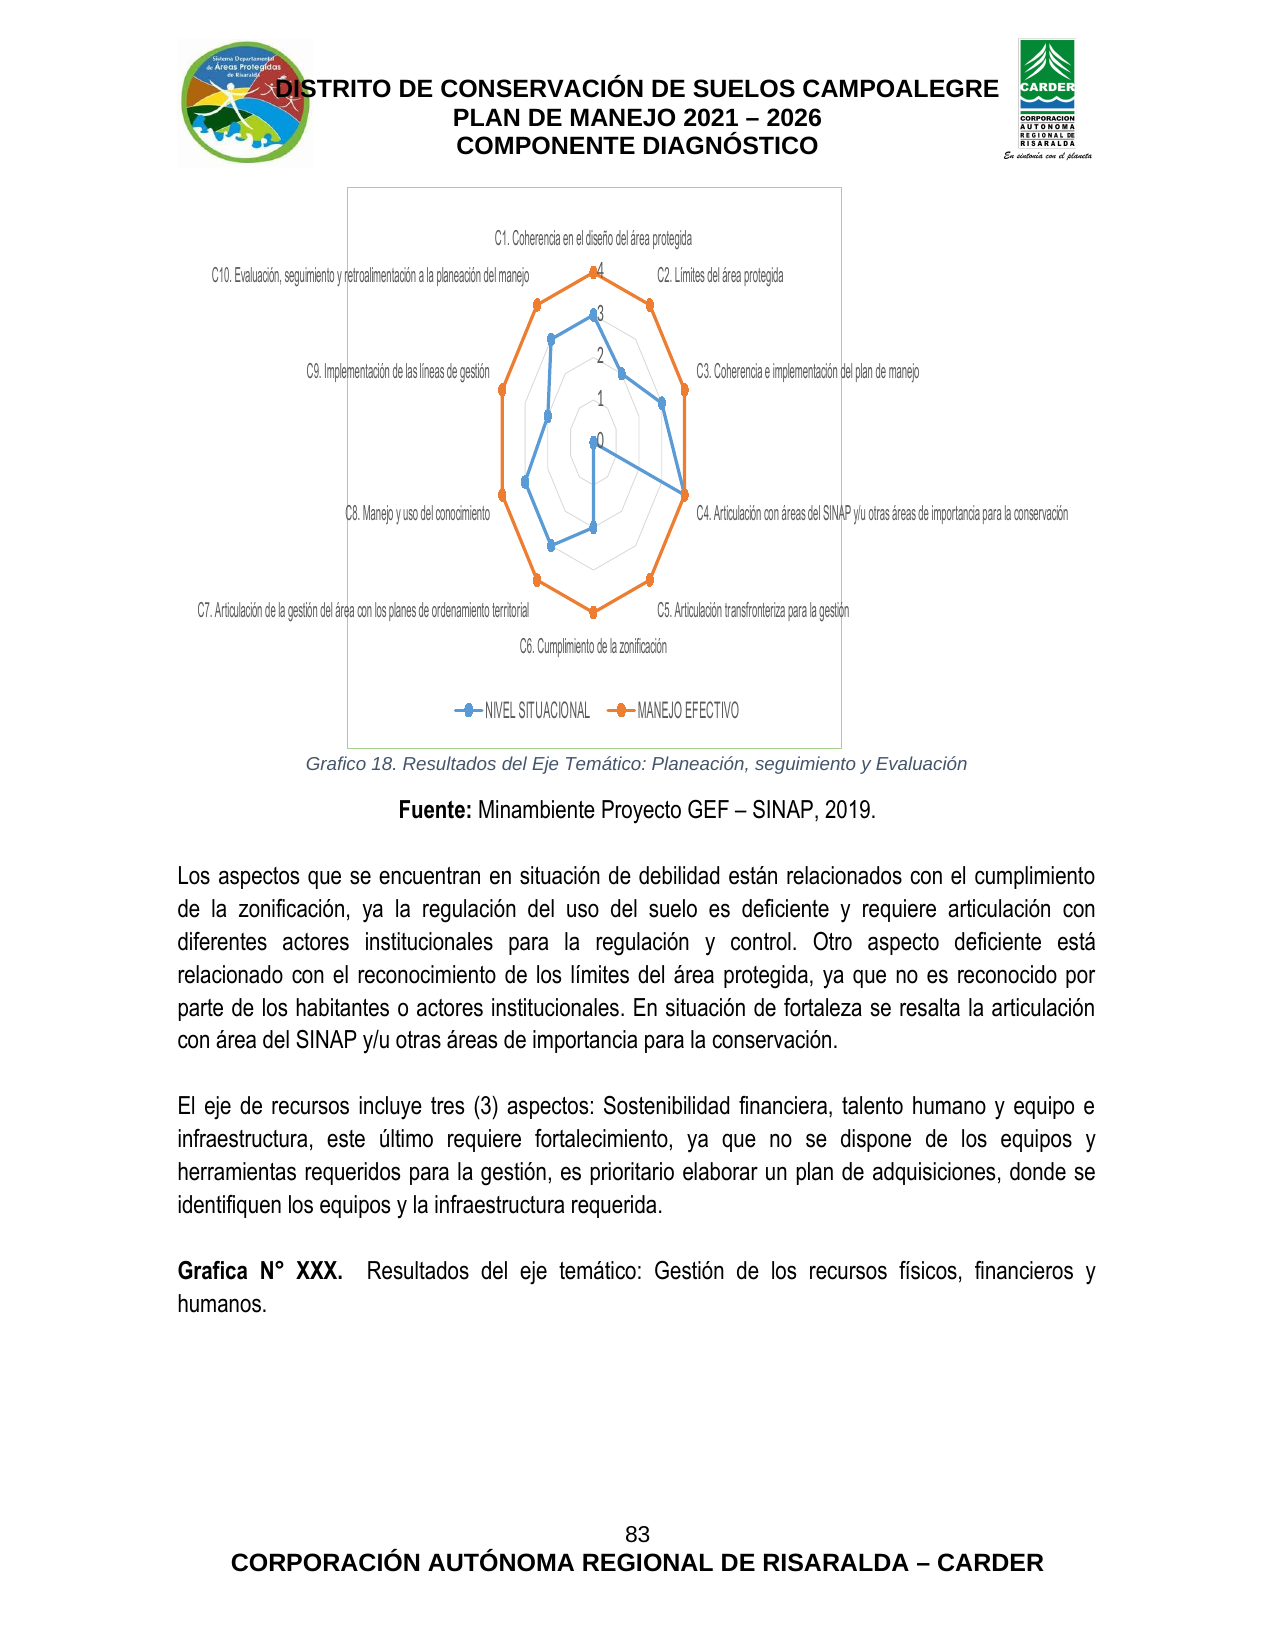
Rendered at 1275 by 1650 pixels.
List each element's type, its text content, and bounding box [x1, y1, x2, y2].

picture [305, 82, 314, 88]
text Los aspectos que se encuentran en situación de debilidad están relacionados con el cumplimiento de la zonificación, ya la regulación del uso del suelo es deficiente y requiere articulación con diferentes actores institucionales para la regulación y control. Otro aspecto deficiente está relacionado con el reconocimiento de los límites del área protegida, ya que no es reconocido por parte de los habitantes o actores institucionales. En situación de fortaleza se resalta la articulación con área del SINAP y/u otras áreas de importancia para la conservación. [177, 861, 1098, 1054]
text Fuente: Minambiente Proyecto GEF – SINAP, 2019. [177, 795, 1098, 824]
picture [177, 39, 314, 168]
text Grafica N° XXX. Resultados del eje temático: Gestión de los recursos físicos, financieros y humanos. [177, 1256, 1098, 1317]
text Grafico 18. Resultados del Eje Temático: Planeación, seguimiento y Evaluación [177, 753, 1098, 774]
picture [998, 31, 1098, 170]
text El eje de recursos incluye tres (3) aspectos: Sostenibilidad financiera, talento humano y equipo e infraestructura, este último requiere fortalecimiento, ya que no se dispone de los equipos y herramientas requeridos para la gestión, es prioritario elaborar un plan de adquisiciones, donde se identifiquen los equipos y la infraestructura requerida. [177, 1091, 1098, 1219]
